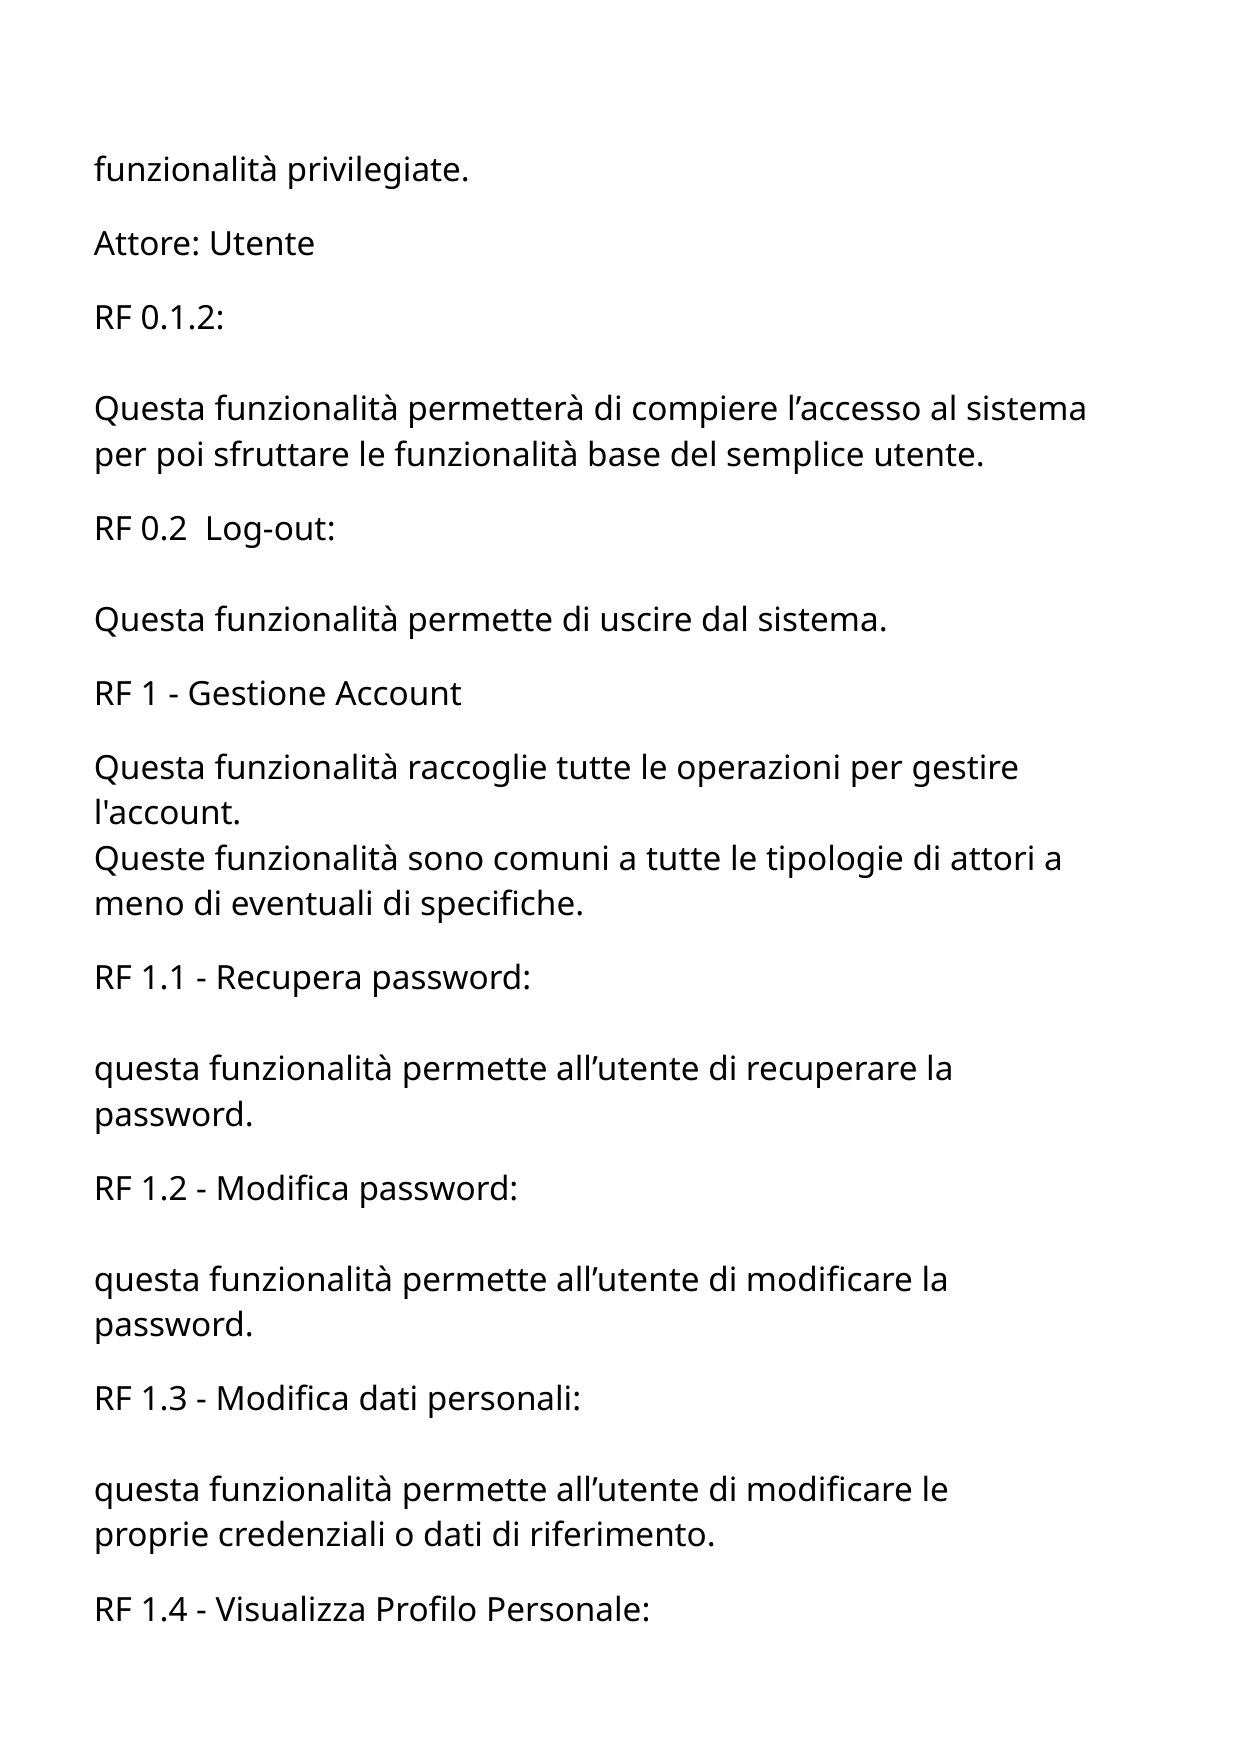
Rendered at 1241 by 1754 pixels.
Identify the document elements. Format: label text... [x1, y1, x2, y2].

text Attore: Utente [94, 220, 1146, 294]
text Questa funzionalità raccoglie tutte le operazioni per gestire l'account. Queste funzionalità sono comuni a tutte le tipologie di attori a meno di eventuali di specifiche. [94, 744, 1146, 954]
text Questa funzionalità permette di uscire dal sistema. [94, 595, 1146, 669]
text RF 1.2 - Modifica password: [94, 1164, 1146, 1210]
text questa funzionalità permette all’utente di modificare le proprie credenziali o dati di riferimento. [94, 1466, 1146, 1585]
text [94, 146, 1146, 220]
text questa funzionalità permette all’utente di recuperare la password. [94, 1045, 1146, 1164]
text RF 1.3 - Modifica dati personali: [94, 1375, 1146, 1420]
text RF 0.1.2: [94, 294, 1146, 339]
text RF 1 - Gestione Account [94, 669, 1146, 744]
text Questa funzionalità permetterà di compiere l’accesso al sistema per poi sfruttare le funzionalità base del semplice utente. [94, 385, 1146, 504]
text RF 0.2 Log-out: [94, 504, 1146, 550]
text questa funzionalità permette all’utente di modificare la password. [94, 1255, 1146, 1375]
text RF 1.1 - Recupera password: [94, 954, 1146, 999]
text RF 1.4 - Visualizza Profilo Personale: [94, 1585, 1146, 1631]
